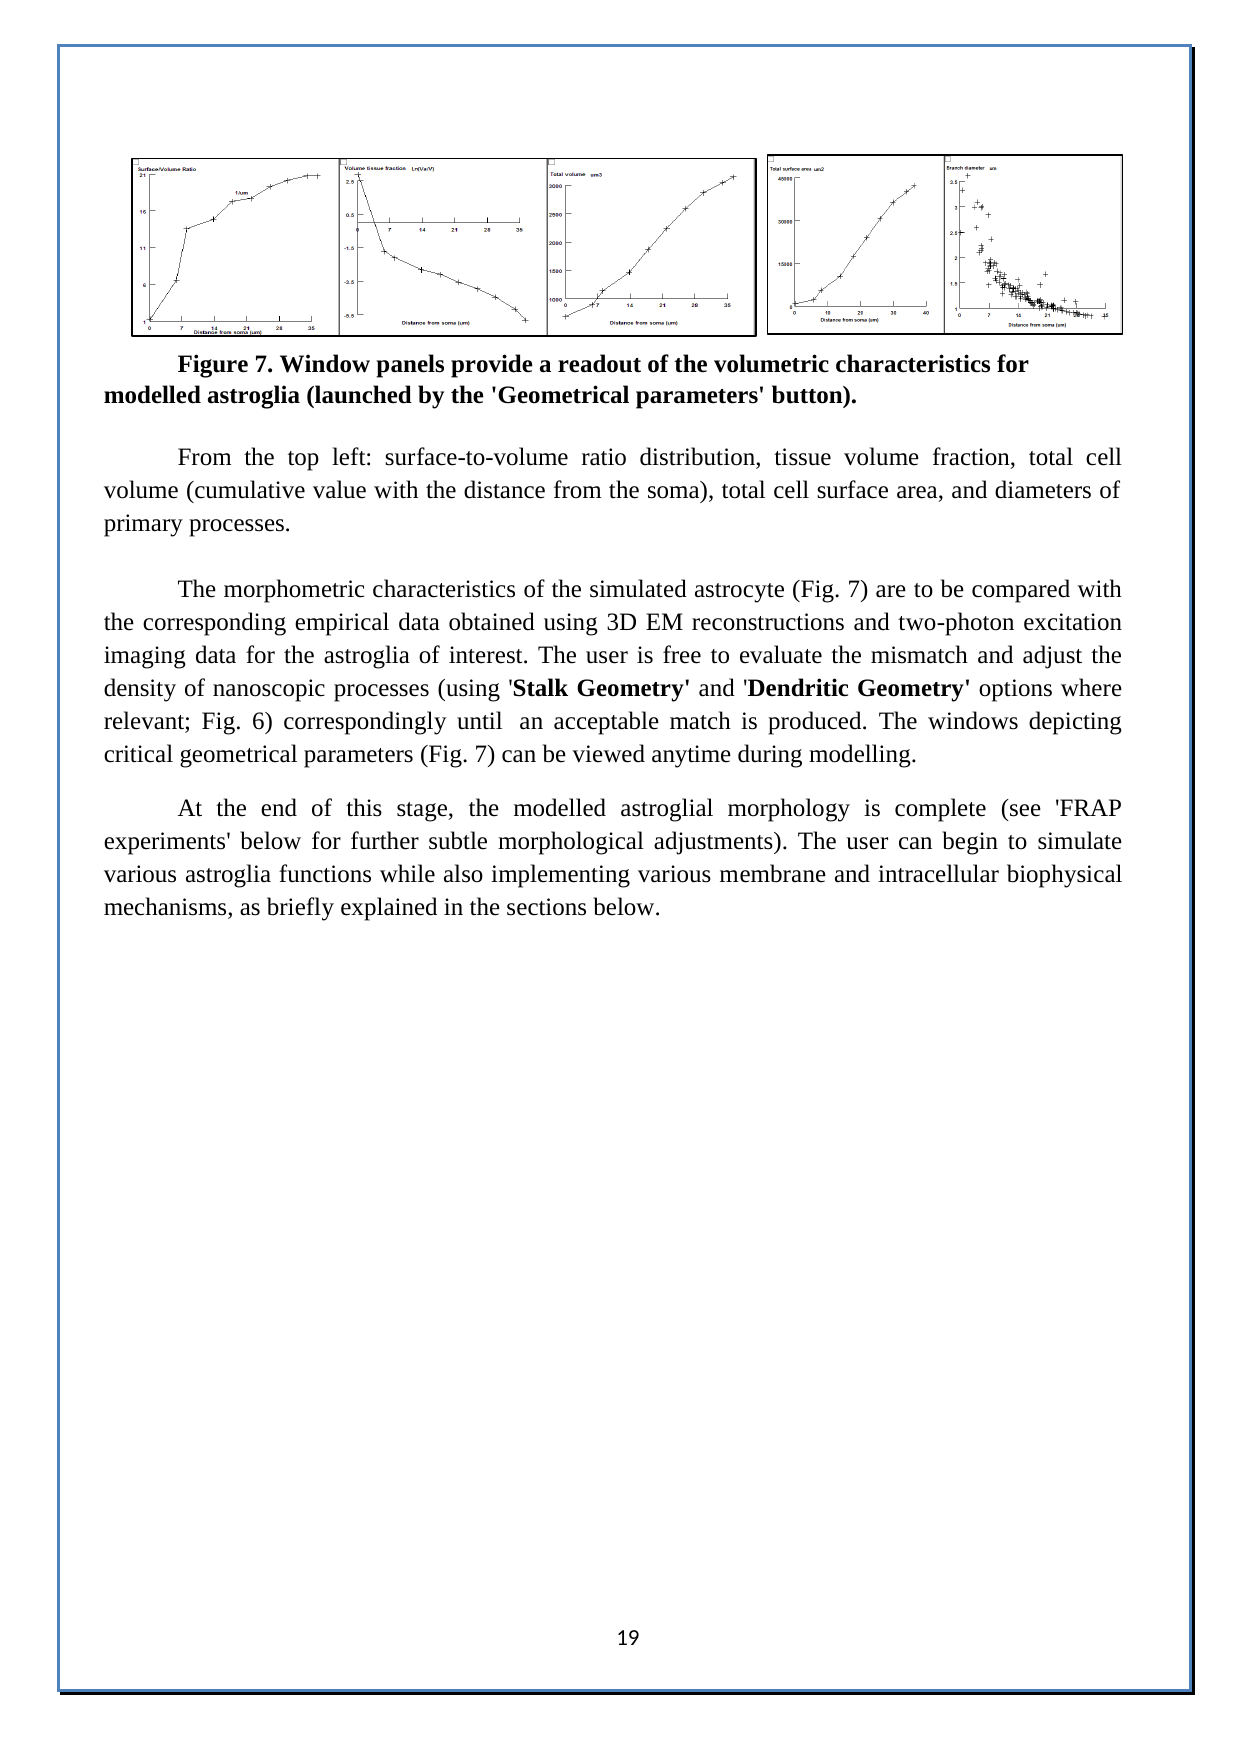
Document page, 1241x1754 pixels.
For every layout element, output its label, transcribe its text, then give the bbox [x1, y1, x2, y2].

text At the end of this stage, the modelled astroglial morphology is complete (see 'FRAP experiments' below for further subtle morphological adjustments). The user can begin to simulate various astroglia functions while also implementing various membrane and intracellular biophysical mechanisms, as briefly explained in the sections below. [103, 793, 1122, 921]
text Figure 7. Window panels provide a readout of the volumetric characteristics for modelled astroglia (launched by the 'Geometrical parameters' button). [103, 349, 1106, 409]
picture [768, 156, 1122, 333]
picture [133, 159, 755, 335]
text From the top left: surface-to-volume ratio distribution, tissue volume fraction, total cell volume (cumulative value with the distance from the soma), total cell surface area, and diameters of primary processes. [103, 442, 1122, 537]
text The morphometric characteristics of the simulated astrocyte (Fig. 7) are to be compared with the corresponding empirical data obtained using 3D EM reconstructions and two-photon excitation imaging data for the astroglia of interest. The user is free to evaluate the mismatch and adjust the density of nanoscopic processes (using 'Stalk Geometry' and 'Dendritic Geometry' options where relevant; Fig. 6) correspondingly until an acceptable match is produced. The windows depicting critical geometrical parameters (Fig. 7) can be viewed anytime during modelling. [103, 574, 1122, 768]
